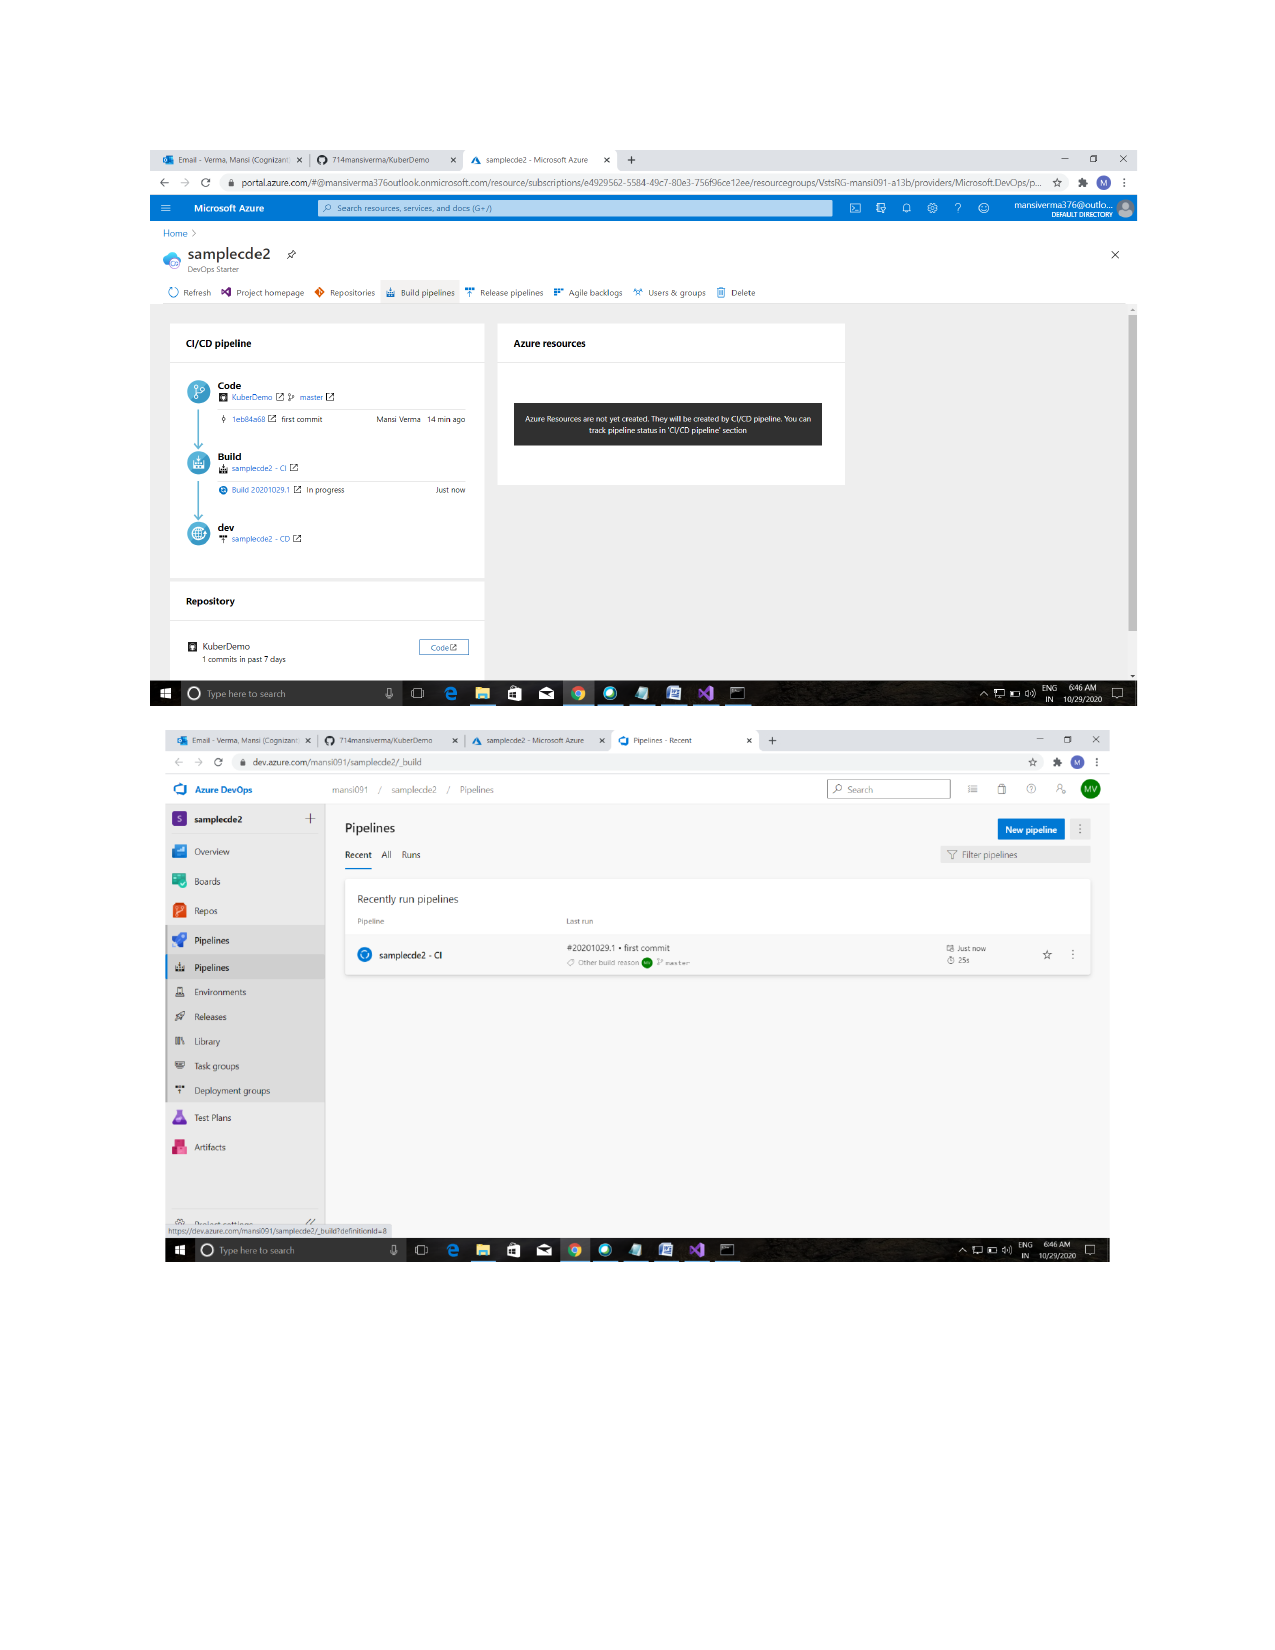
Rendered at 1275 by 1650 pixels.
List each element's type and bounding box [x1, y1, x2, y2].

picture [165, 730, 1110, 1262]
picture [150, 150, 1138, 706]
